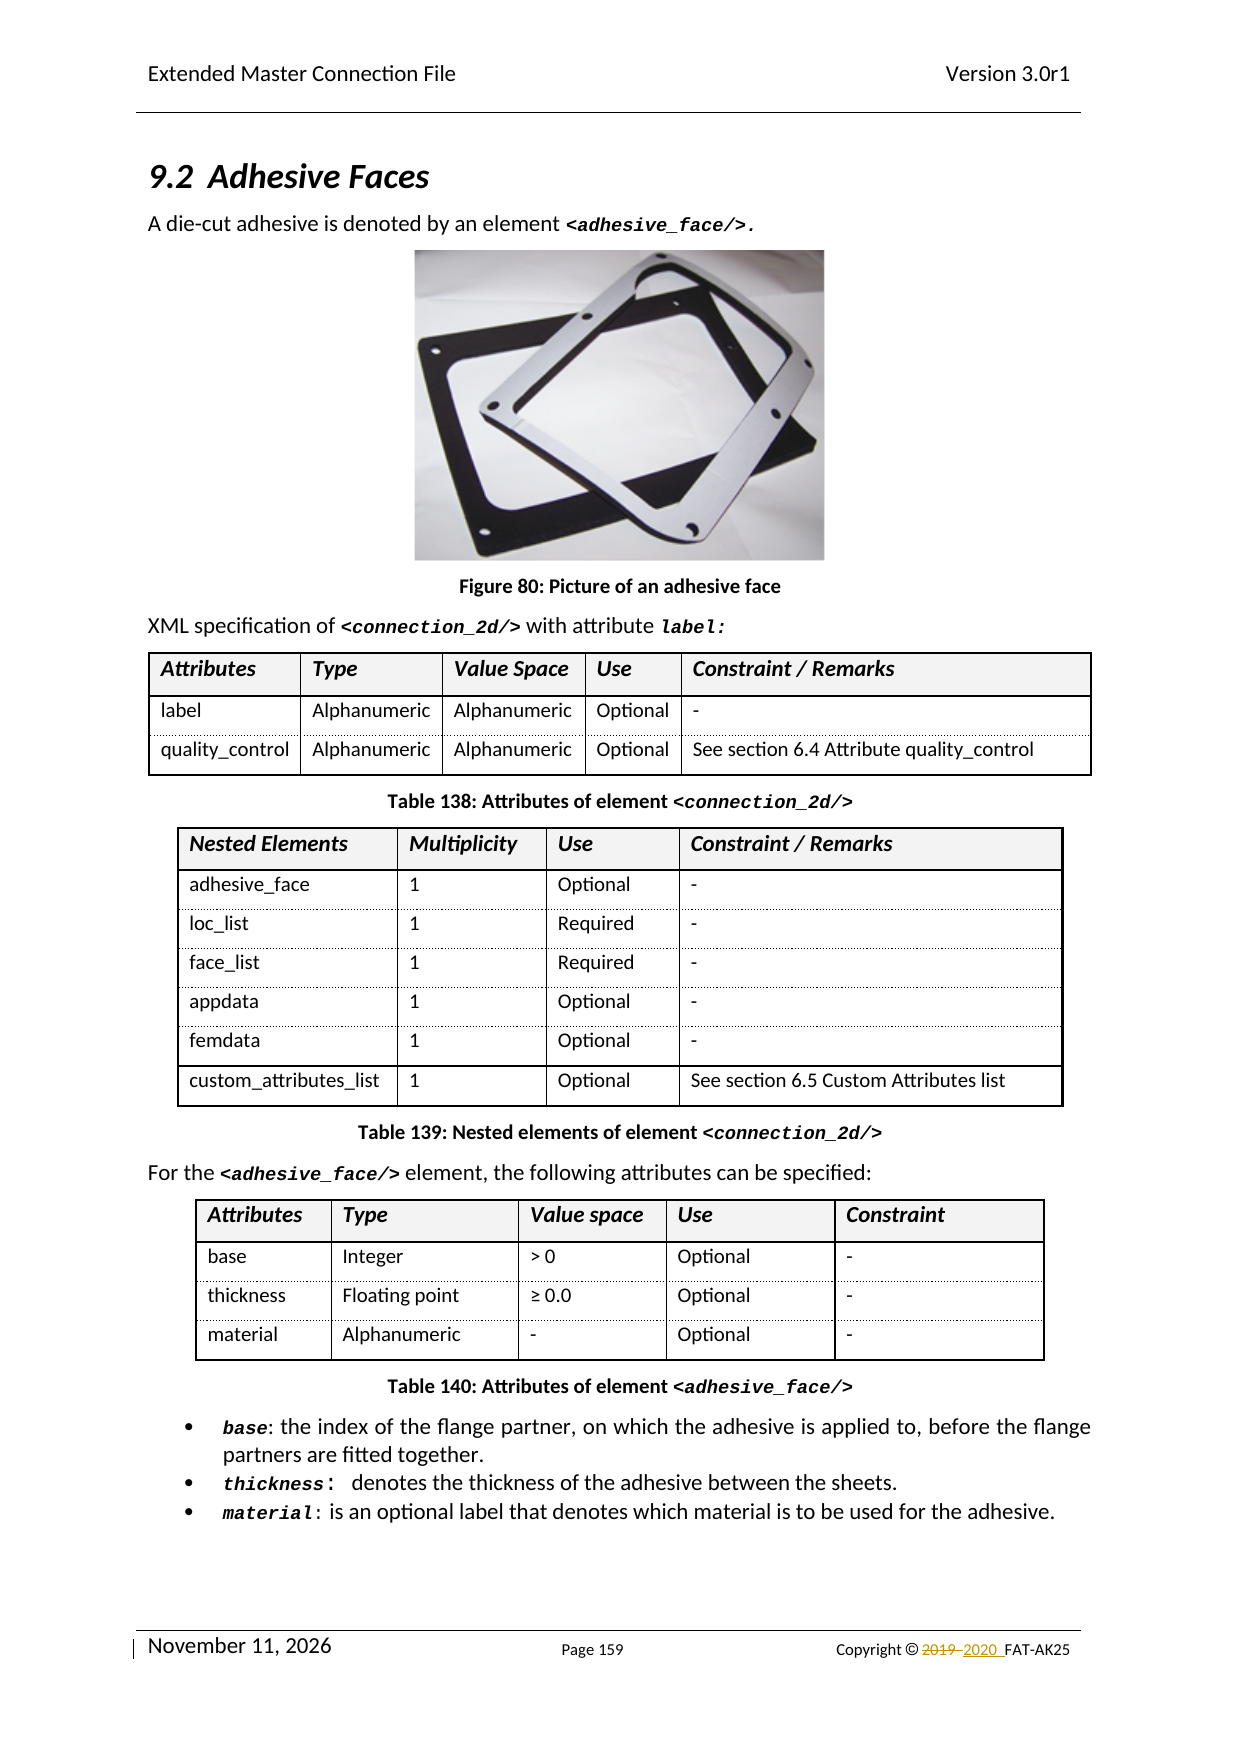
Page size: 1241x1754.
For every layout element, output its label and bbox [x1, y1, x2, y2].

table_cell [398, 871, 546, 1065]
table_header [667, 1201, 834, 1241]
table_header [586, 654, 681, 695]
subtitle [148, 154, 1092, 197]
picture [414, 250, 826, 562]
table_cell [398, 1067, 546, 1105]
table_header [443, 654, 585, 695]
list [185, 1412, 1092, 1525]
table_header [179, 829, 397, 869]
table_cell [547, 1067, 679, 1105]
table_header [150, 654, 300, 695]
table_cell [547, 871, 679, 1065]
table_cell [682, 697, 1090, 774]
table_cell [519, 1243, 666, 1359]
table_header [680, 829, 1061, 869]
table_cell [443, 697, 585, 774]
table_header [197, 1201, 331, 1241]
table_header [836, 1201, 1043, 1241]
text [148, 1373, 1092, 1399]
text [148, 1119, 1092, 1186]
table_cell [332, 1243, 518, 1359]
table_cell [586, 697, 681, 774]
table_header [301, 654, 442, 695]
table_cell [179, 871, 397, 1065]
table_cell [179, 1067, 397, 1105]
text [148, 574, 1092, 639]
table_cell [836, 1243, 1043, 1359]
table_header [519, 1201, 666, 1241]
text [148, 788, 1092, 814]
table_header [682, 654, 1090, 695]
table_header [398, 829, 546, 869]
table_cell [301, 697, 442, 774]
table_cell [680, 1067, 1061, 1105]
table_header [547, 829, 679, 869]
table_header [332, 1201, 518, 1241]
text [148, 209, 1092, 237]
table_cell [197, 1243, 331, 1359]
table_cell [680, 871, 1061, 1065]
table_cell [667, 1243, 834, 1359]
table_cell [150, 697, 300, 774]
